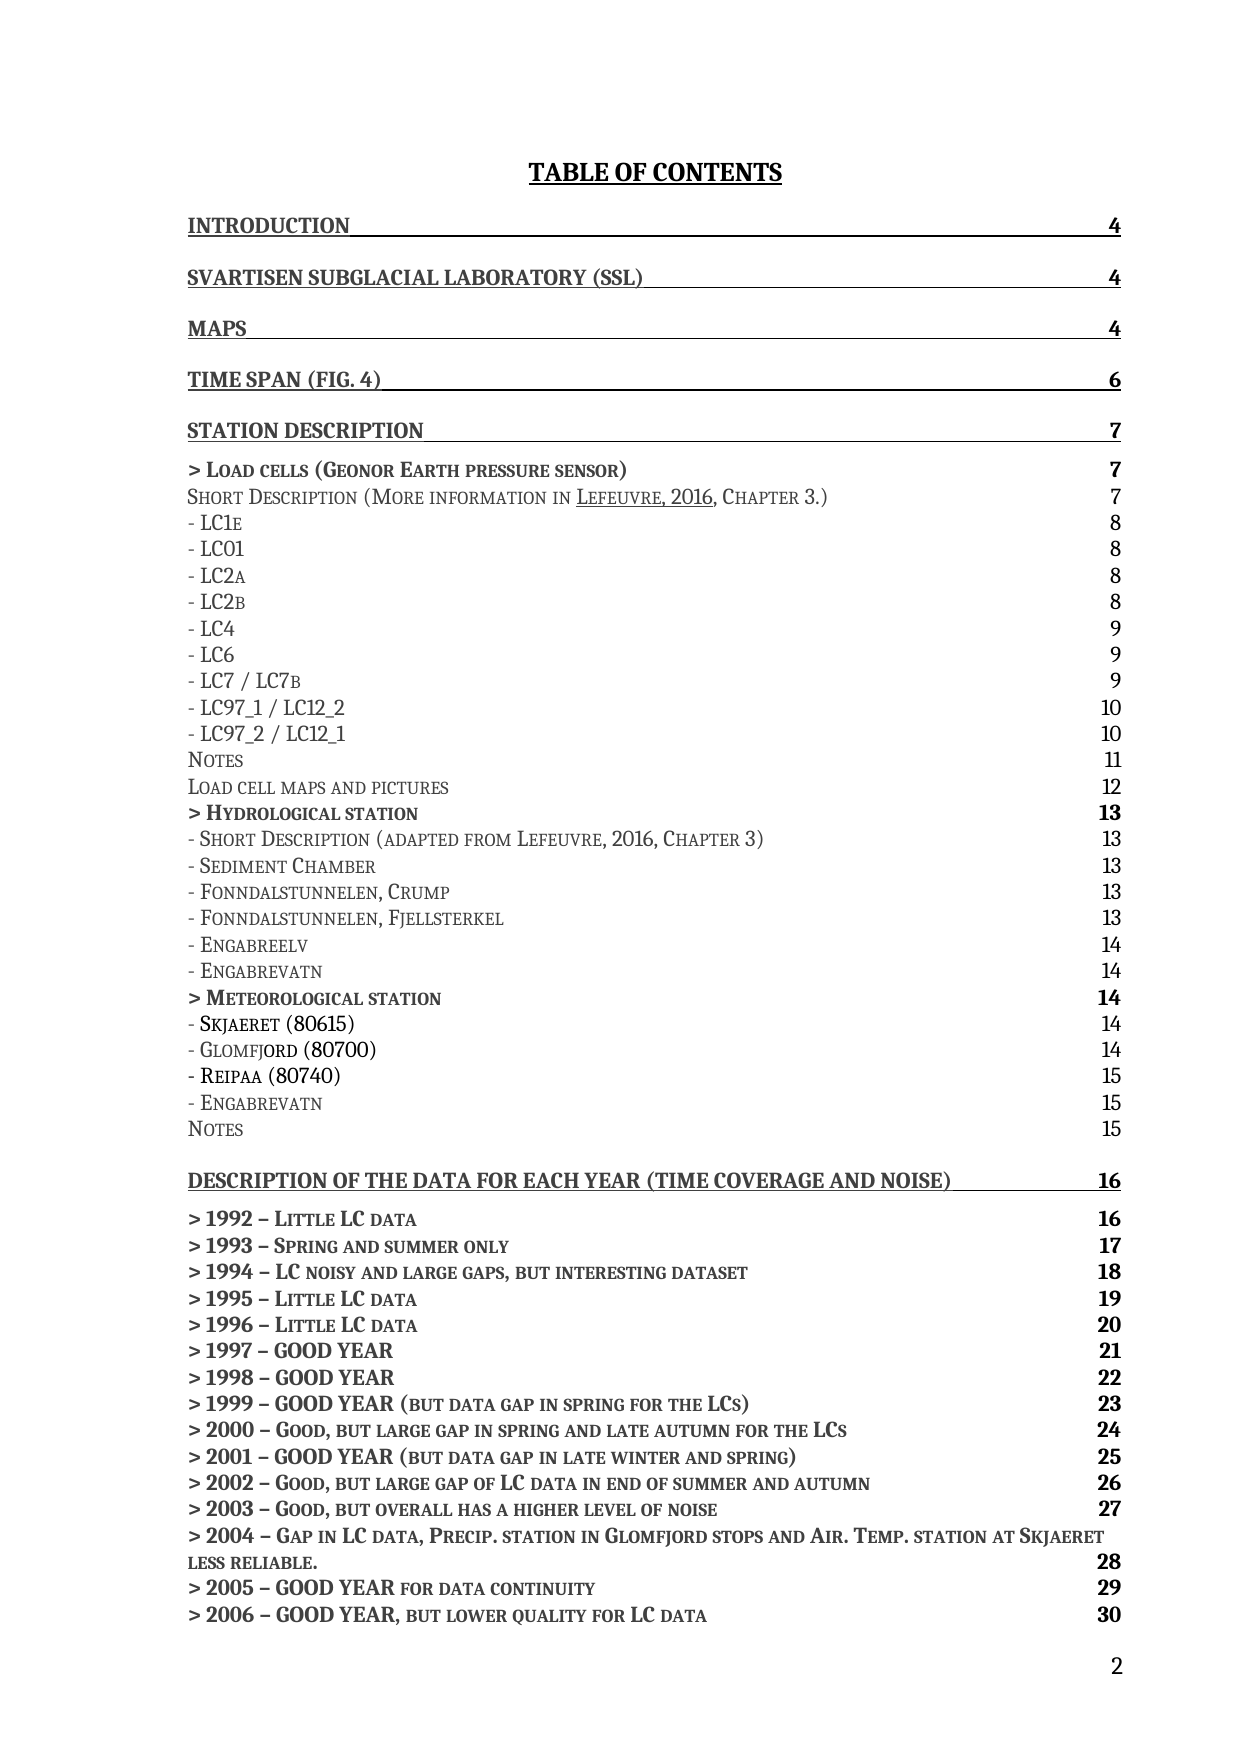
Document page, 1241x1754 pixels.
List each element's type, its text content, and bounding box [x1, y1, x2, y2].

text Short Description (More information in Lefeuvre, 2016, Chapter 3.) 7 [187, 483, 1123, 510]
text - LC2a 8 [187, 563, 1123, 589]
text - Skjaeret (80615) 14 [187, 1011, 1123, 1037]
text > Load cells (Geonor Earth pressure sensor) 7 [187, 457, 1123, 483]
text > 2000 – Good, but large gap in spring and late autumn for the LCs 24 [187, 1417, 1123, 1443]
text > 1999 – GOOD YEAR (but data gap in spring for the LCs) 23 [187, 1391, 1123, 1417]
text - Engabreelv 14 [187, 932, 1123, 958]
text INTRODUCTION 4 [187, 213, 1123, 239]
text > 1994 – LC noisy and large gaps, but interesting dataset 18 [187, 1259, 1123, 1285]
text - LC2b 8 [187, 589, 1123, 615]
text - Reipaa (80740) 15 [187, 1063, 1123, 1090]
text > 1996 – Little LC data 20 [187, 1312, 1123, 1338]
text > 1998 – GOOD YEAR 22 [187, 1364, 1123, 1391]
text - LC01 8 [187, 536, 1123, 563]
text - Engabrevatn 14 [187, 958, 1123, 984]
text Table of contents [187, 157, 1123, 188]
text - Engabrevatn 15 [187, 1090, 1123, 1116]
text - Sediment Chamber 13 [187, 852, 1123, 879]
text - LC4 9 [187, 615, 1123, 642]
text > 1995 – Little LC data 19 [187, 1285, 1123, 1312]
text - LC97_2 / LC12_1 10 [187, 721, 1123, 747]
text - Fonndalstunnelen, Fjellsterkel 13 [187, 905, 1123, 932]
text SVARTISEN SUBGLACIAL LABORATORY (SSL) 4 [187, 264, 1123, 291]
text - Glomfjord (80700) 14 [187, 1037, 1123, 1063]
text - LC1e 8 [187, 510, 1123, 536]
text > 2003 – Good, but overall has a higher level of noise 27 [187, 1496, 1123, 1522]
text > 1993 – Spring and summer only 17 [187, 1233, 1123, 1259]
text > 1992 – Little LC data 16 [187, 1206, 1123, 1233]
text - Short Description (adapted from Lefeuvre, 2016, Chapter 3) 13 [187, 826, 1123, 852]
text > 2006 – GOOD YEAR, but lower quality for LC data 30 [187, 1602, 1123, 1628]
text > 2002 – Good, but large gap of LC data in end of summer and autumn 26 [187, 1470, 1123, 1496]
text Notes 11 [187, 747, 1123, 773]
text STATION DESCRIPTION 7 [187, 418, 1123, 445]
text - LC97_1 / LC12_2 10 [187, 694, 1123, 721]
text Notes 15 [187, 1116, 1123, 1142]
text > Hydrological station 13 [187, 800, 1123, 826]
text > 2005 – GOOD YEAR for data continuity 29 [187, 1575, 1123, 1602]
text - LC7 / LC7b 9 [187, 668, 1123, 694]
text > 2001 – GOOD YEAR (but data gap in late winter and spring) 25 [187, 1443, 1123, 1470]
text > 1997 – GOOD YEAR 21 [187, 1338, 1123, 1364]
text > 2004 – Gap in LC data, Precip. station in Glomfjord stops and Air. Temp. station at Skjaeret less reliable. 28 [187, 1522, 1123, 1575]
text Load cell maps and pictures 12 [187, 773, 1123, 800]
text TIME SPAN (Fig. 4) 6 [187, 367, 1123, 393]
text MAPS 4 [187, 316, 1123, 342]
text > Meteorological station 14 [187, 984, 1123, 1011]
text - Fonndalstunnelen, Crump 13 [187, 879, 1123, 905]
text DESCRIPTION OF THE DATA FOR EACH YEAR (TIME COVERAGE AND NOISE) 16 [187, 1167, 1123, 1194]
text - LC6 9 [187, 642, 1123, 668]
